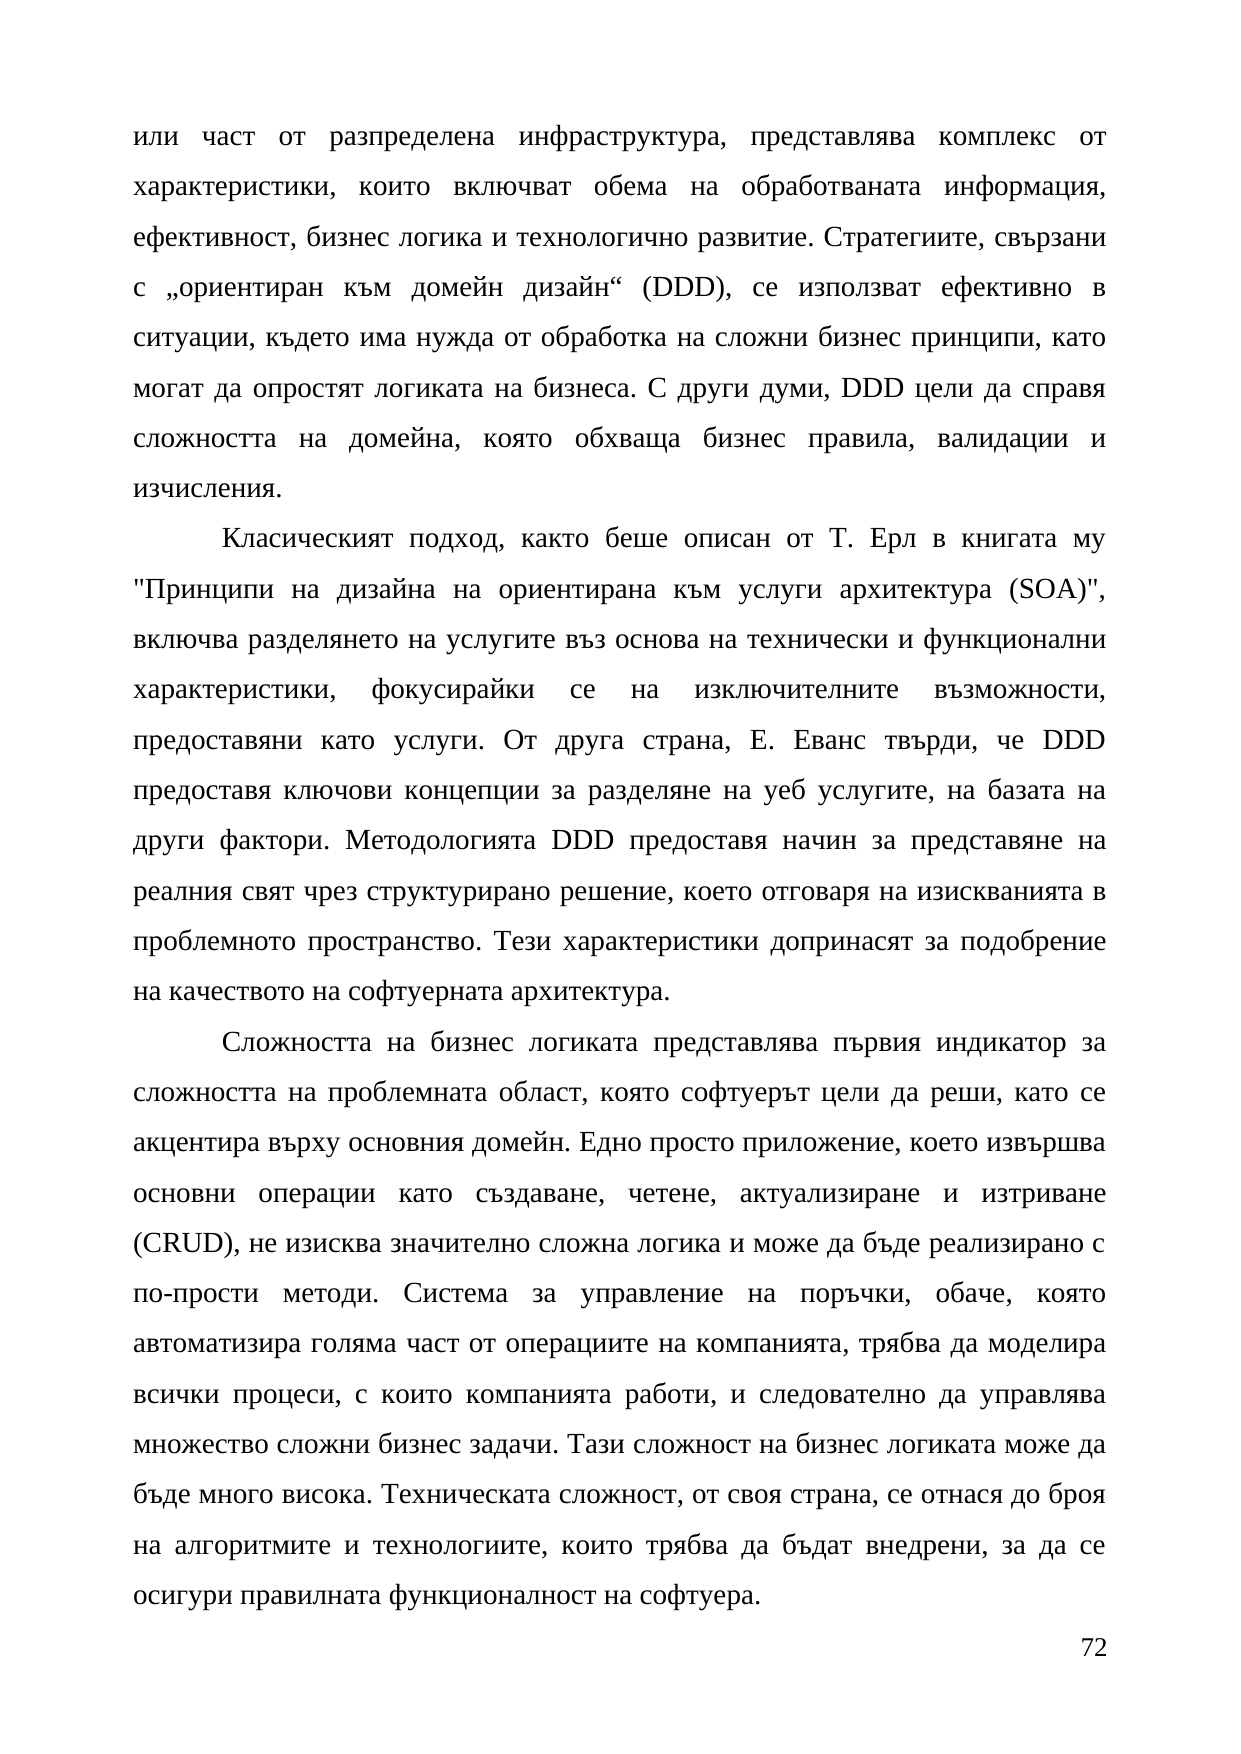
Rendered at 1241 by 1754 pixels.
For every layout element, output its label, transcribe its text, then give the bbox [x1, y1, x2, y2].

text Сложността на бизнес логиката представлява първия индикатор за сложността на проблемната област, която софтуерът цели да реши, като се акцентира върху основния домейн. Едно просто приложение, което извършва основни операции като създаване, четене, актуализиране и изтриване (CRUD), не изисква значително сложна логика и може да бъде реализирано с по-прости методи. Система за управление на поръчки, обаче, която автоматизира голяма част от операциите на компанията, трябва да моделира всички процеси, с които компанията работи, и следователно да управлява множество сложни бизнес задачи. Тази сложност на бизнес логиката може да бъде много висока. Техническата сложност, от своя страна, се отнася до броя на алгоритмите и технологиите, които трябва да бъдат внедрени, за да се осигури правилната функционалност на софтуера. [133, 1024, 1107, 1611]
text Класическият подход, както беше описан от Т. Ерл в книгата му "Принципи на дизайна на ориентирана към услуги архитектура (SOA)", включва разделянето на услугите въз основа на технически и функционални характеристики, фокусирайки се на изключителните възможности, предоставяни като услуги. От друга страна, Е. Еванс твърди, че DDD предоставя ключови концепции за разделяне на уеб услугите, на базата на други фактори. Методологията DDD предоставя начин за представяне на реалния свят чрез структурирано решение, което отговаря на изискванията в проблемното пространство. Тези характеристики допринасят за подобрение на качеството на софтуерната архитектура. [133, 521, 1107, 1007]
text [133, 118, 1107, 504]
